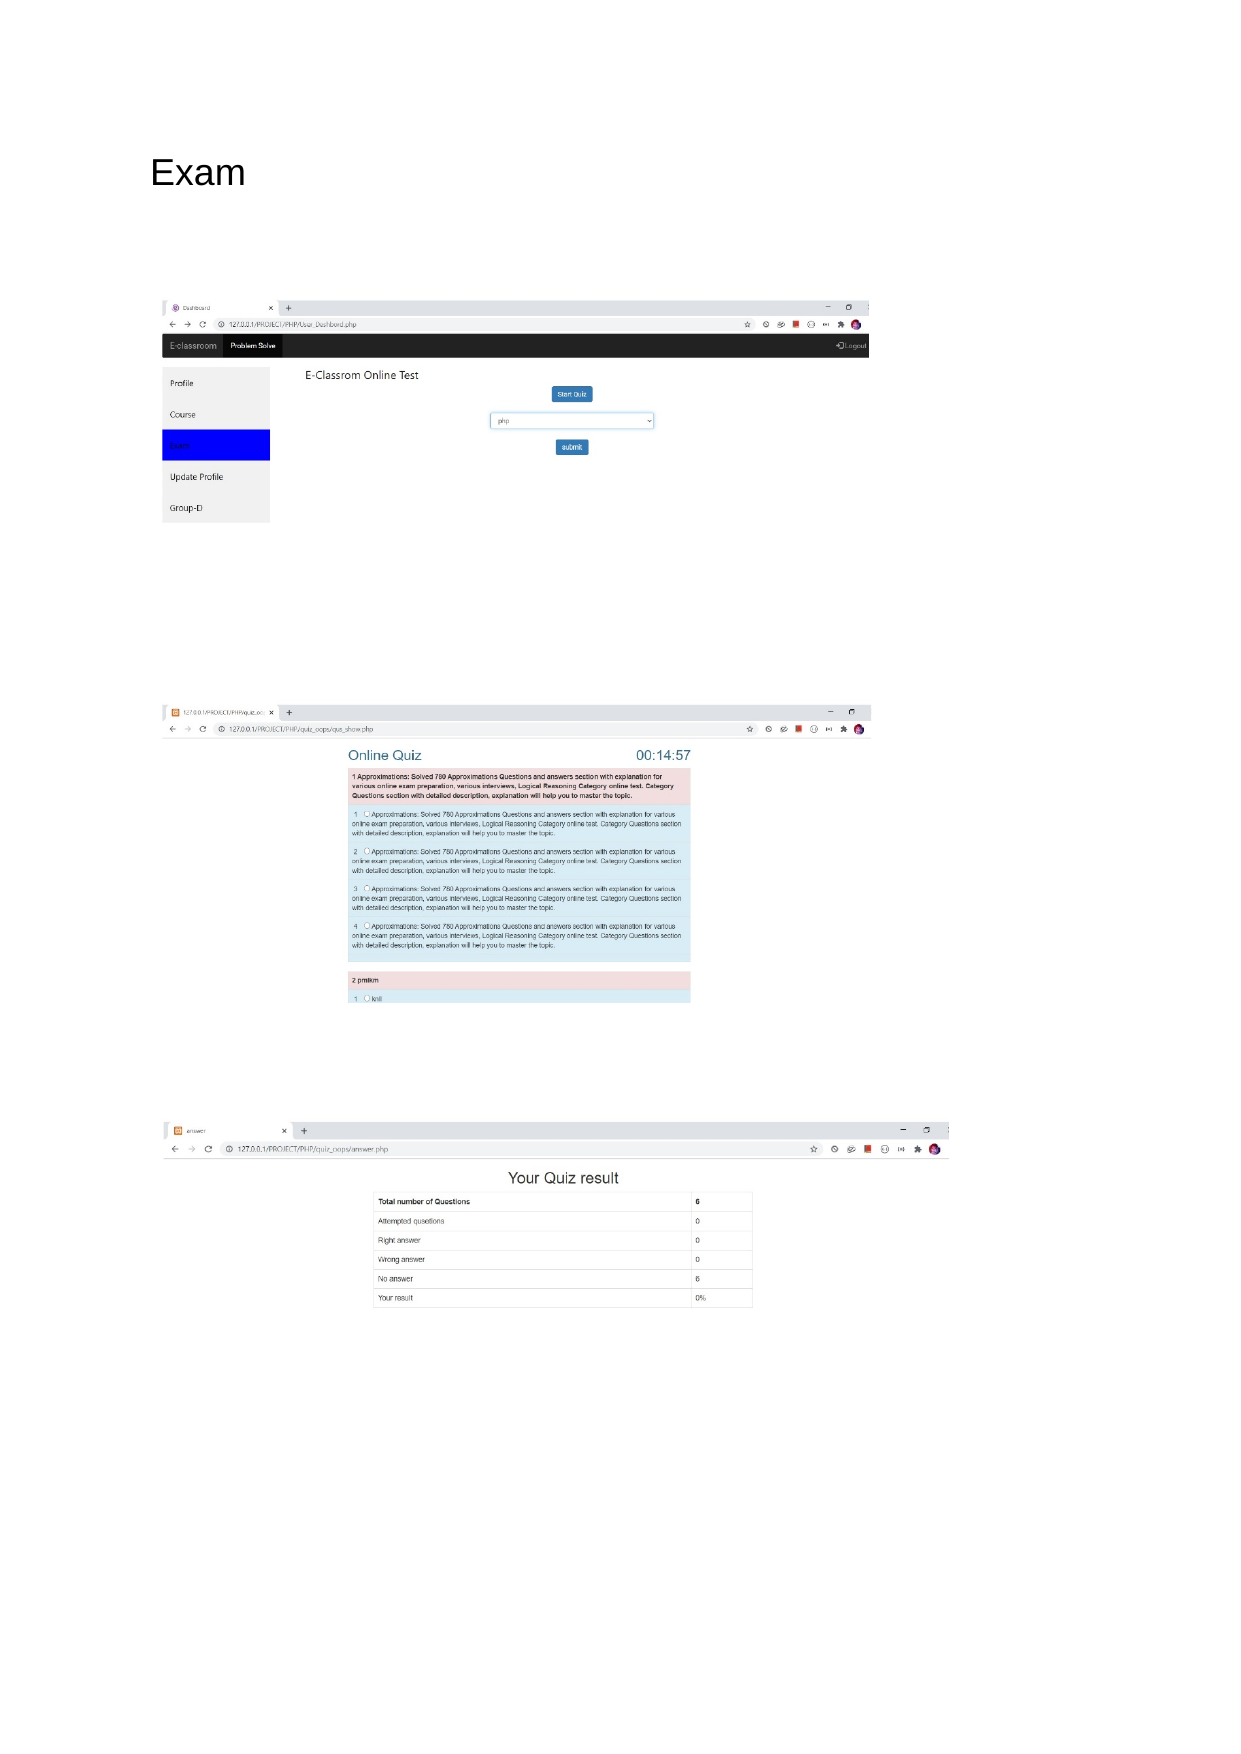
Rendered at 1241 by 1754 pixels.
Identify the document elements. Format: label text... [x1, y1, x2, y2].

text Exam [150, 150, 1090, 193]
picture [150, 193, 949, 1453]
